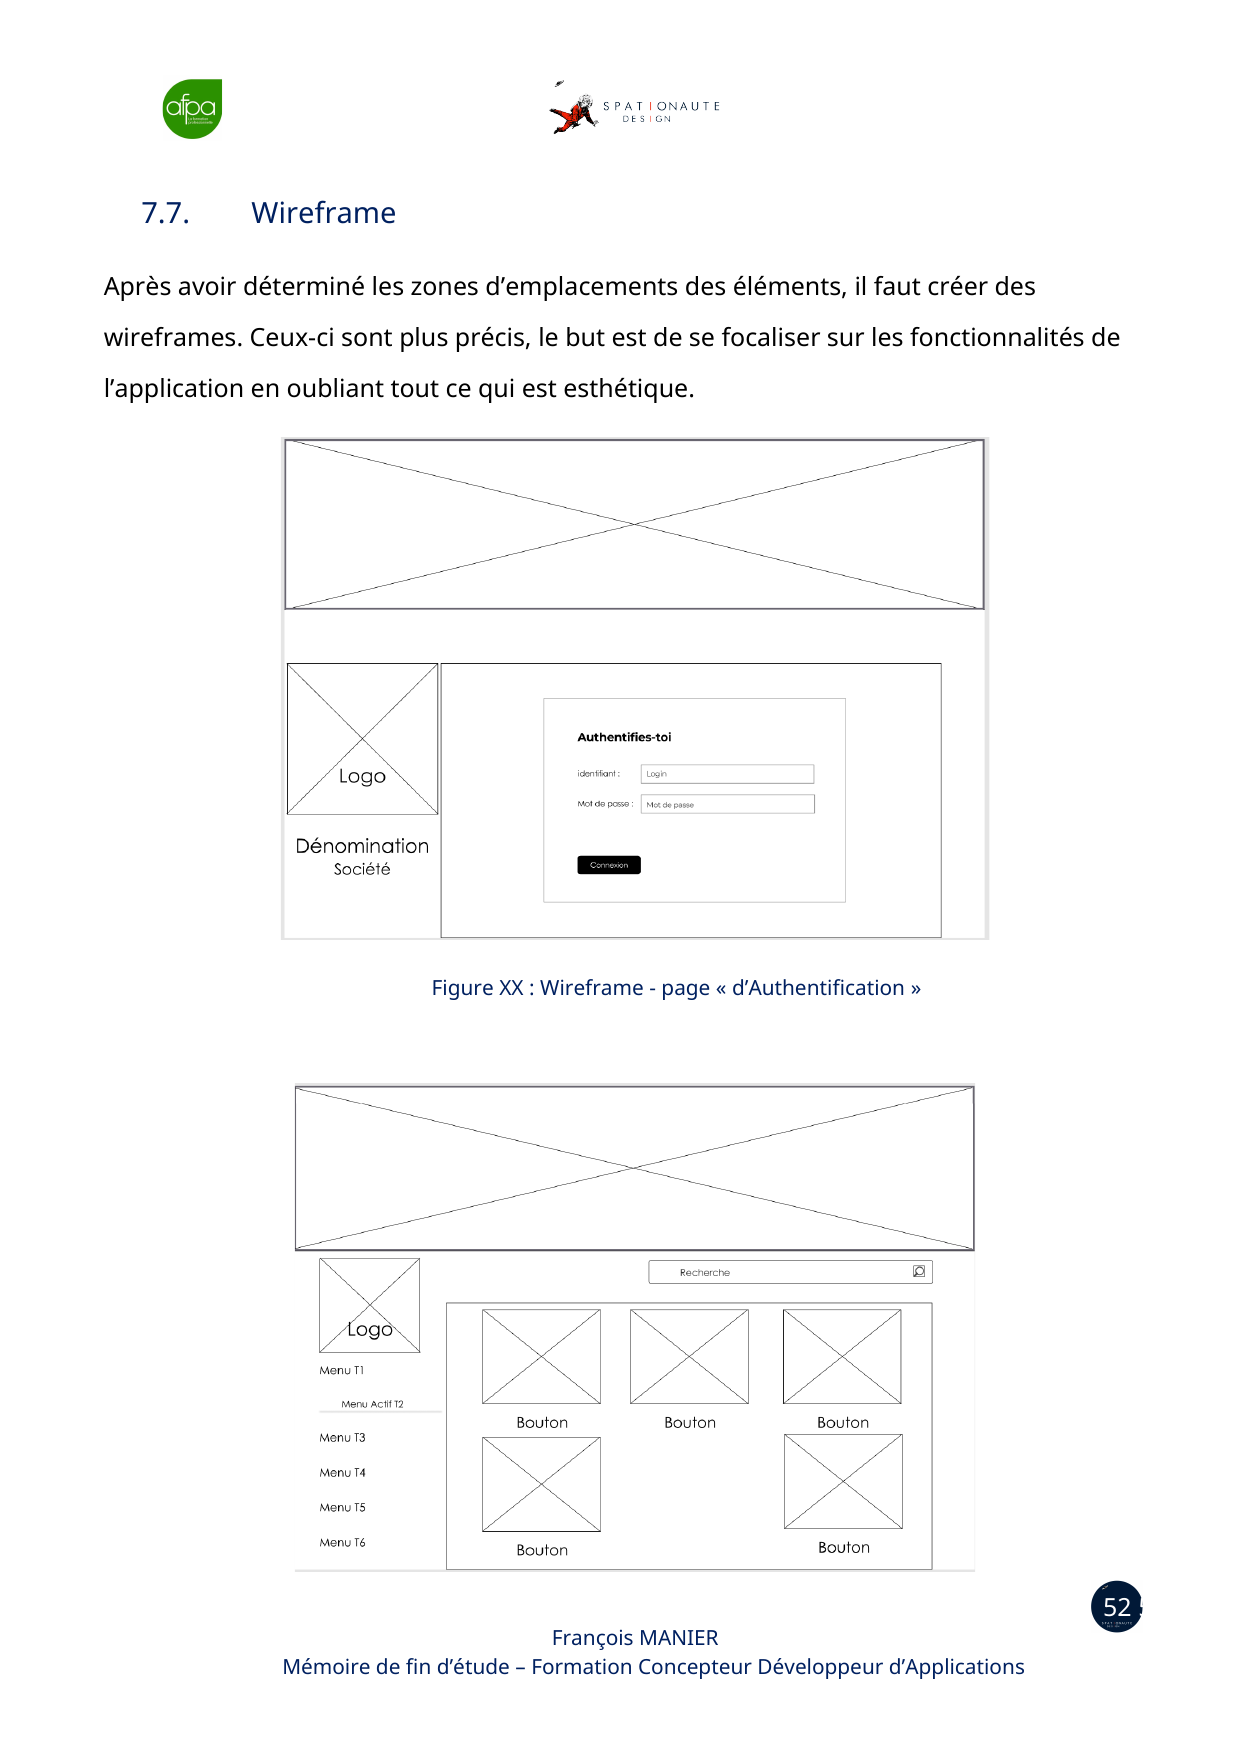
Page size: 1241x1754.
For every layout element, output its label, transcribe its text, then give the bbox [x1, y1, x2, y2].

picture [280, 437, 990, 940]
picture [1091, 1580, 1143, 1633]
list Wireframe [141, 192, 1167, 232]
list Figure XX : Wireframe - page « d’Authentification » [186, 973, 1167, 1001]
picture [294, 1083, 976, 1572]
picture [531, 73, 739, 141]
text Après avoir déterminé les zones d’emplacements des éléments, il faut créer des wireframes. Ceux-ci sont plus précis, le but est de se focaliser sur les fonctionnalités de l’application en oubliant tout ce qui est esthétique. [103, 268, 1167, 404]
picture [162, 75, 223, 141]
